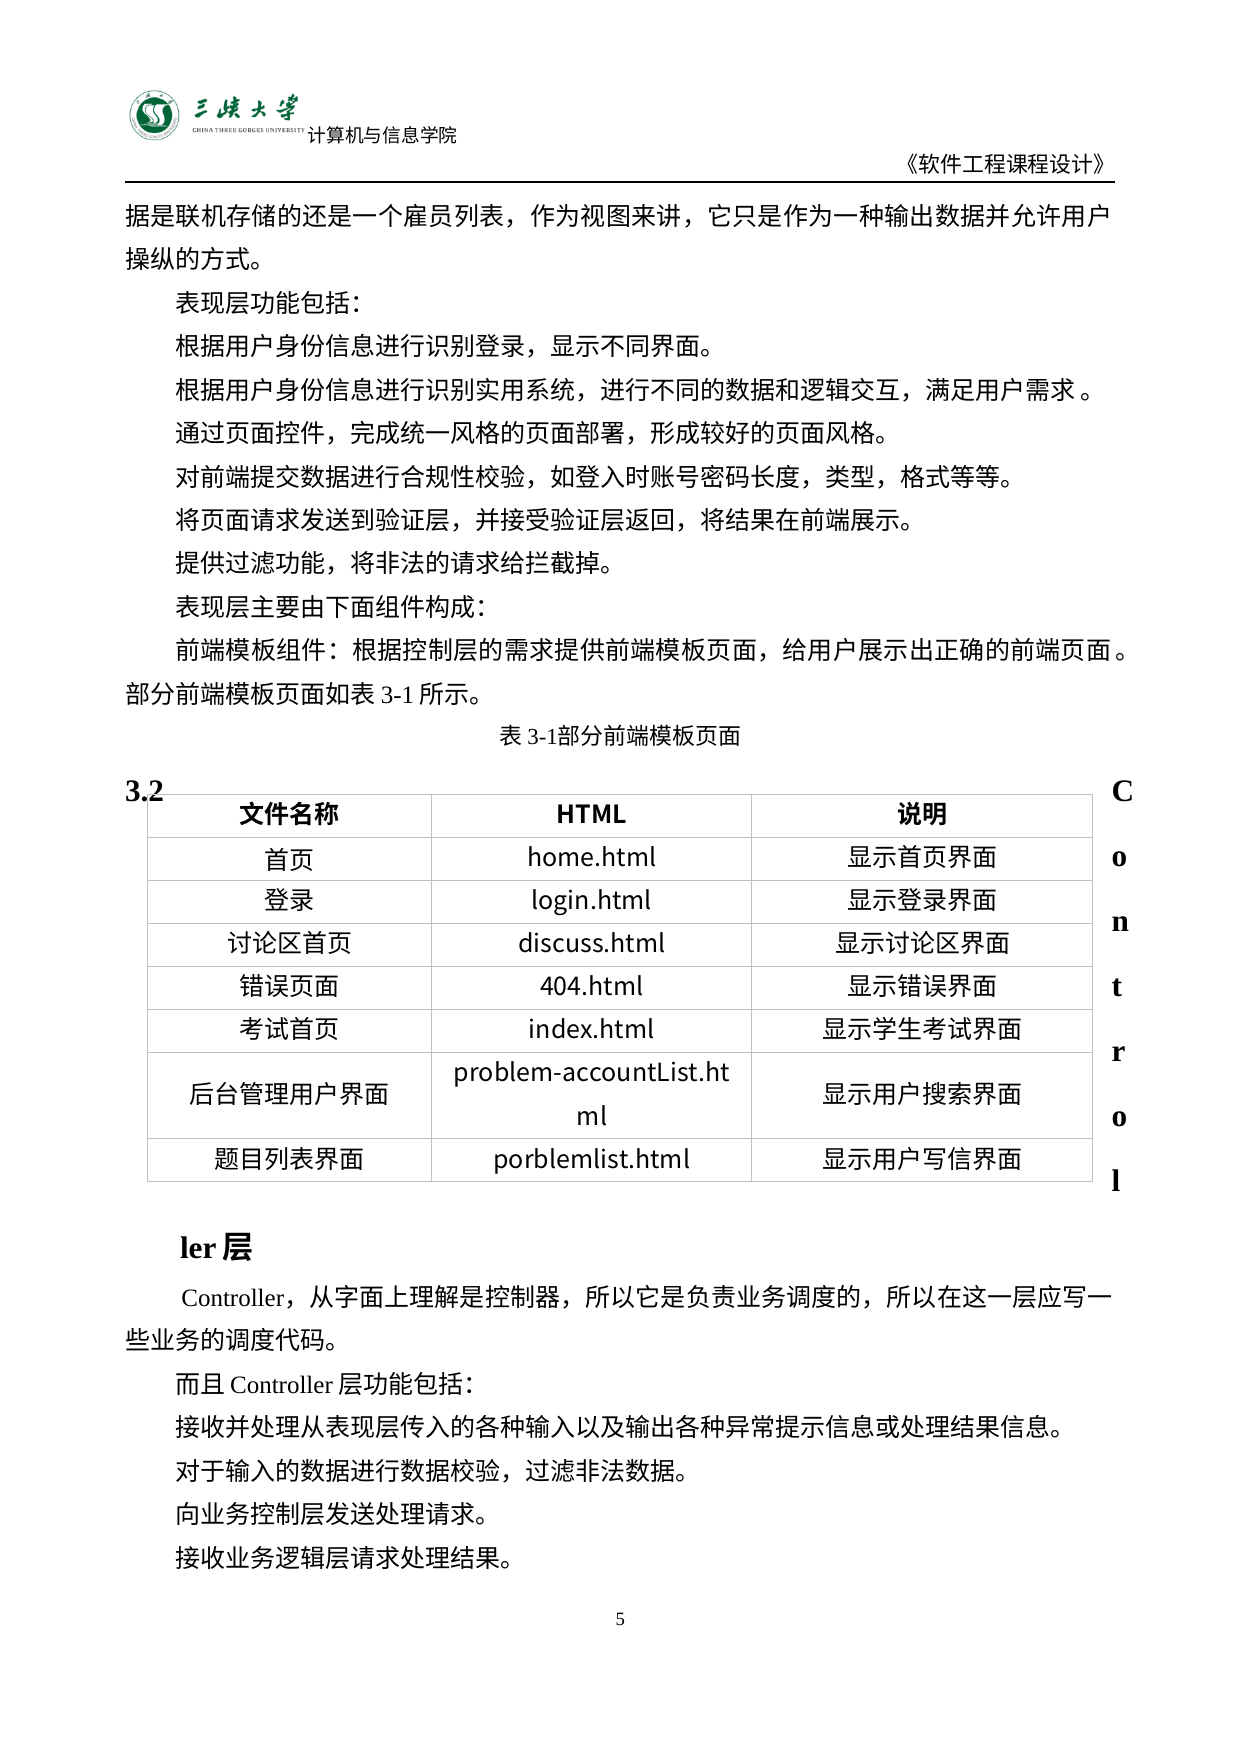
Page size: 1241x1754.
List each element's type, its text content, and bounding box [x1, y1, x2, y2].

table_cell 题目列表界面 [148, 1139, 431, 1181]
text 通过页面控件，完成统一风格的页面部署，形成较好的页面风格。 [125, 413, 1115, 450]
table_header HTML [432, 795, 751, 837]
table_cell 显示学生考试界面 [752, 1010, 1092, 1052]
table_header 文件名称 [148, 795, 431, 837]
text 提供过滤功能，将非法的请求给拦截掉。 [125, 544, 1115, 580]
table_cell problem-accountList.html [432, 1053, 751, 1138]
text 接收业务逻辑层请求处理结果。 [125, 1538, 1115, 1574]
table_cell login.html [432, 881, 751, 923]
table_cell 显示讨论区界面 [752, 924, 1092, 966]
text 接收并处理从表现层传入的各种输入以及输出各种异常提示信息或处理结果信息。 [125, 1408, 1115, 1444]
table_cell index.html [432, 1010, 751, 1052]
table_cell 显示用户写信界面 [752, 1139, 1092, 1181]
table_cell 显示登录界面 [752, 881, 1092, 923]
text 表现层功能包括： [125, 283, 1115, 319]
table_cell porblemlist.html [432, 1139, 751, 1181]
text 对前端提交数据进行合规性校验，如登入时账号密码长度，类型，格式等等。 [125, 457, 1115, 493]
text 表现层主要由下面组件构成： [125, 587, 1115, 623]
table_cell 显示首页界面 [752, 838, 1092, 879]
table_cell 讨论区首页 [148, 924, 431, 966]
text 视图是用户看到并与之交互的界面。在视图中其实没有真正的处理发生，不管这些数据是联机存储的还是一个雇员列表，作为视图来讲，它只是作为一种输出数据并允许用户操纵的方式。 [125, 196, 1115, 276]
table_cell discuss.html [432, 924, 751, 966]
table_cell 错误页面 [148, 967, 431, 1009]
text 将页面请求发送到验证层，并接受验证层返回，将结果在前端展示。 [125, 500, 1115, 537]
table_cell 显示错误界面 [752, 967, 1092, 1009]
text 根据用户身份信息进行识别登录，显示不同界面。 [125, 327, 1115, 363]
text 而且Controller层功能包括： [125, 1364, 1115, 1401]
table_cell 登录 [148, 881, 431, 923]
text Controller，从字面上理解是控制器，所以它是负责业务调度的，所以在这一层应写一些业务的调度代码。 [125, 1277, 1115, 1357]
table_cell 首页 [148, 838, 431, 879]
text 根据用户身份信息进行识别实用系统，进行不同的数据和逻辑交互，满足用户需求 。 [125, 370, 1115, 406]
table_cell 考试首页 [148, 1010, 431, 1052]
table_header 说明 [752, 795, 1092, 837]
text 表 3-1部分前端模板页面 [125, 718, 1115, 751]
text 向业务控制层发送处理请求。 [125, 1494, 1115, 1531]
text 对于输入的数据进行数据校验，过滤非法数据。 [125, 1451, 1115, 1487]
table_cell 后台管理用户界面 [148, 1053, 431, 1138]
table_cell 显示用户搜索界面 [752, 1053, 1092, 1138]
table_cell home.html [432, 838, 751, 879]
table_cell 404.html [432, 967, 751, 1009]
text 前端模板组件：根据控制层的需求提供前端模板页面，给用户展示出正确的前端页面。部分前端模板页面如表3-1所示。 [125, 631, 1115, 710]
picture [125, 88, 308, 142]
subtitle Controller层 [125, 757, 1115, 1277]
